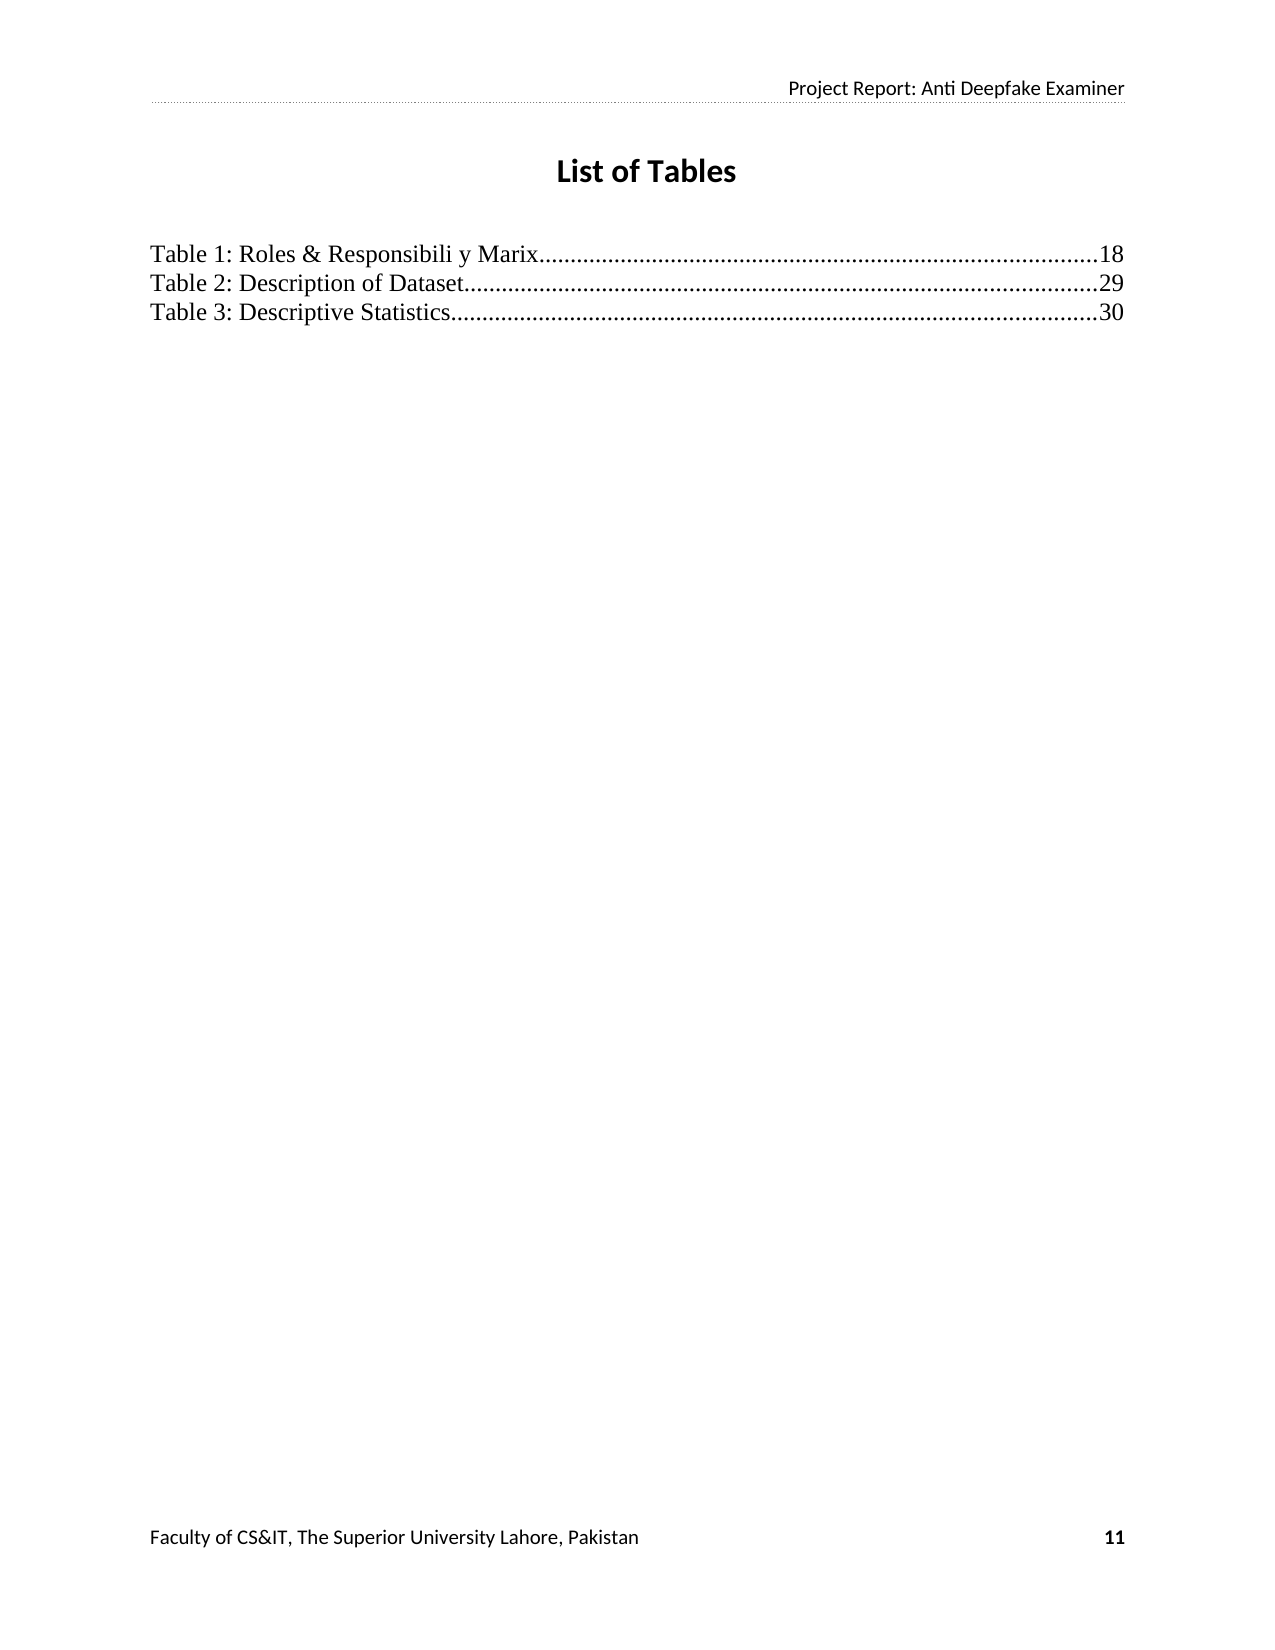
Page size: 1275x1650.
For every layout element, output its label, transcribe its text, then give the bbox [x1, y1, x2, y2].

subtitle List of Tables [195, 150, 1125, 191]
text Table 1: Roles & Responsibili y Marix 18 [150, 239, 1125, 268]
text Table 2: Description of Dataset 29 [150, 268, 1125, 297]
text Table 3: Descriptive Statistics 30 [150, 297, 1125, 325]
